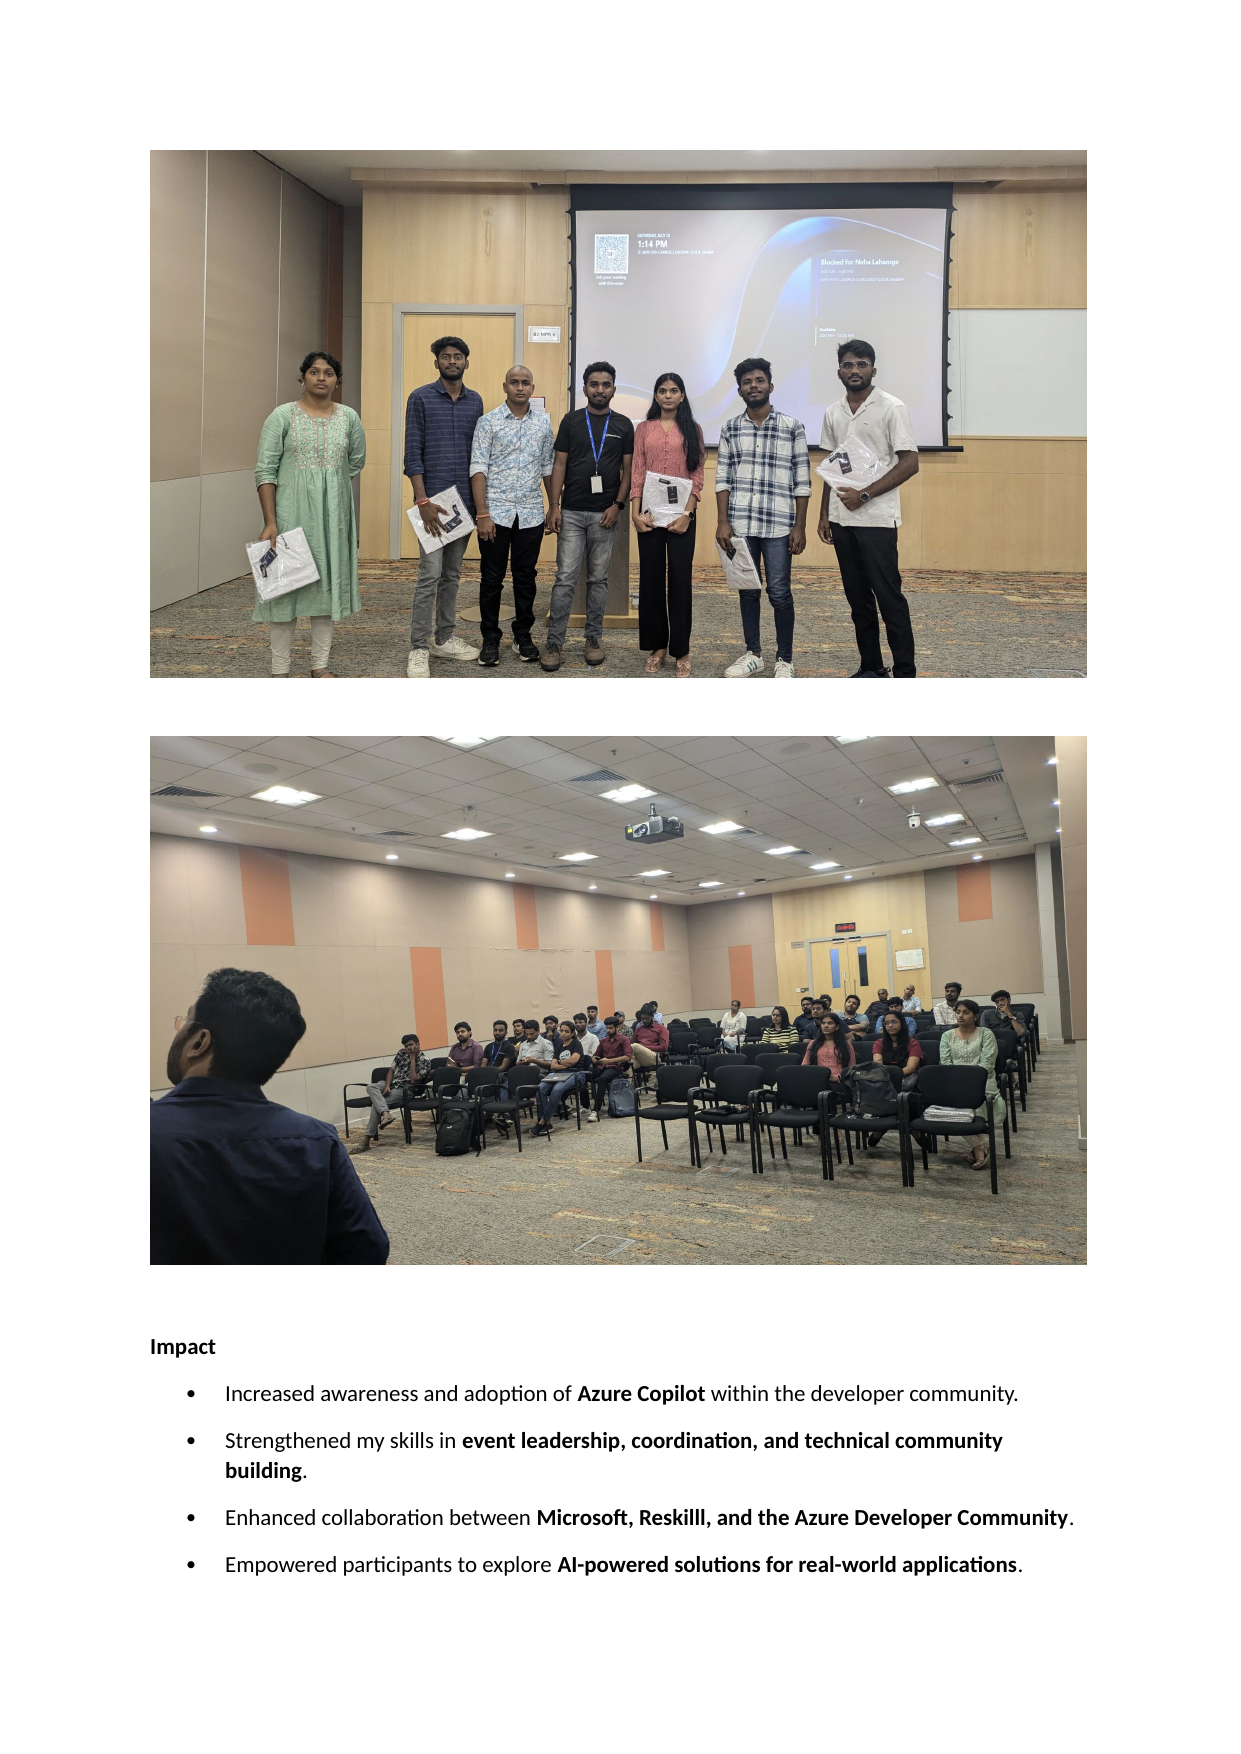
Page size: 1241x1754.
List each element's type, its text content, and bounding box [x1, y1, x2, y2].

picture [150, 736, 1087, 1265]
text Impact [150, 1332, 1090, 1360]
list Empowered participants to explore AI-powered solutions for real-world applications. [187, 1550, 1090, 1578]
list Increased awareness and adoption of Azure Copilot within the developer community. [187, 1379, 1090, 1407]
list Strengthened my skills in event leadership, coordination, and technical community building. [187, 1426, 1090, 1484]
picture [150, 150, 1087, 678]
list Enhanced collaboration between Microsoft, Reskilll, and the Azure Developer Community. [187, 1503, 1090, 1531]
